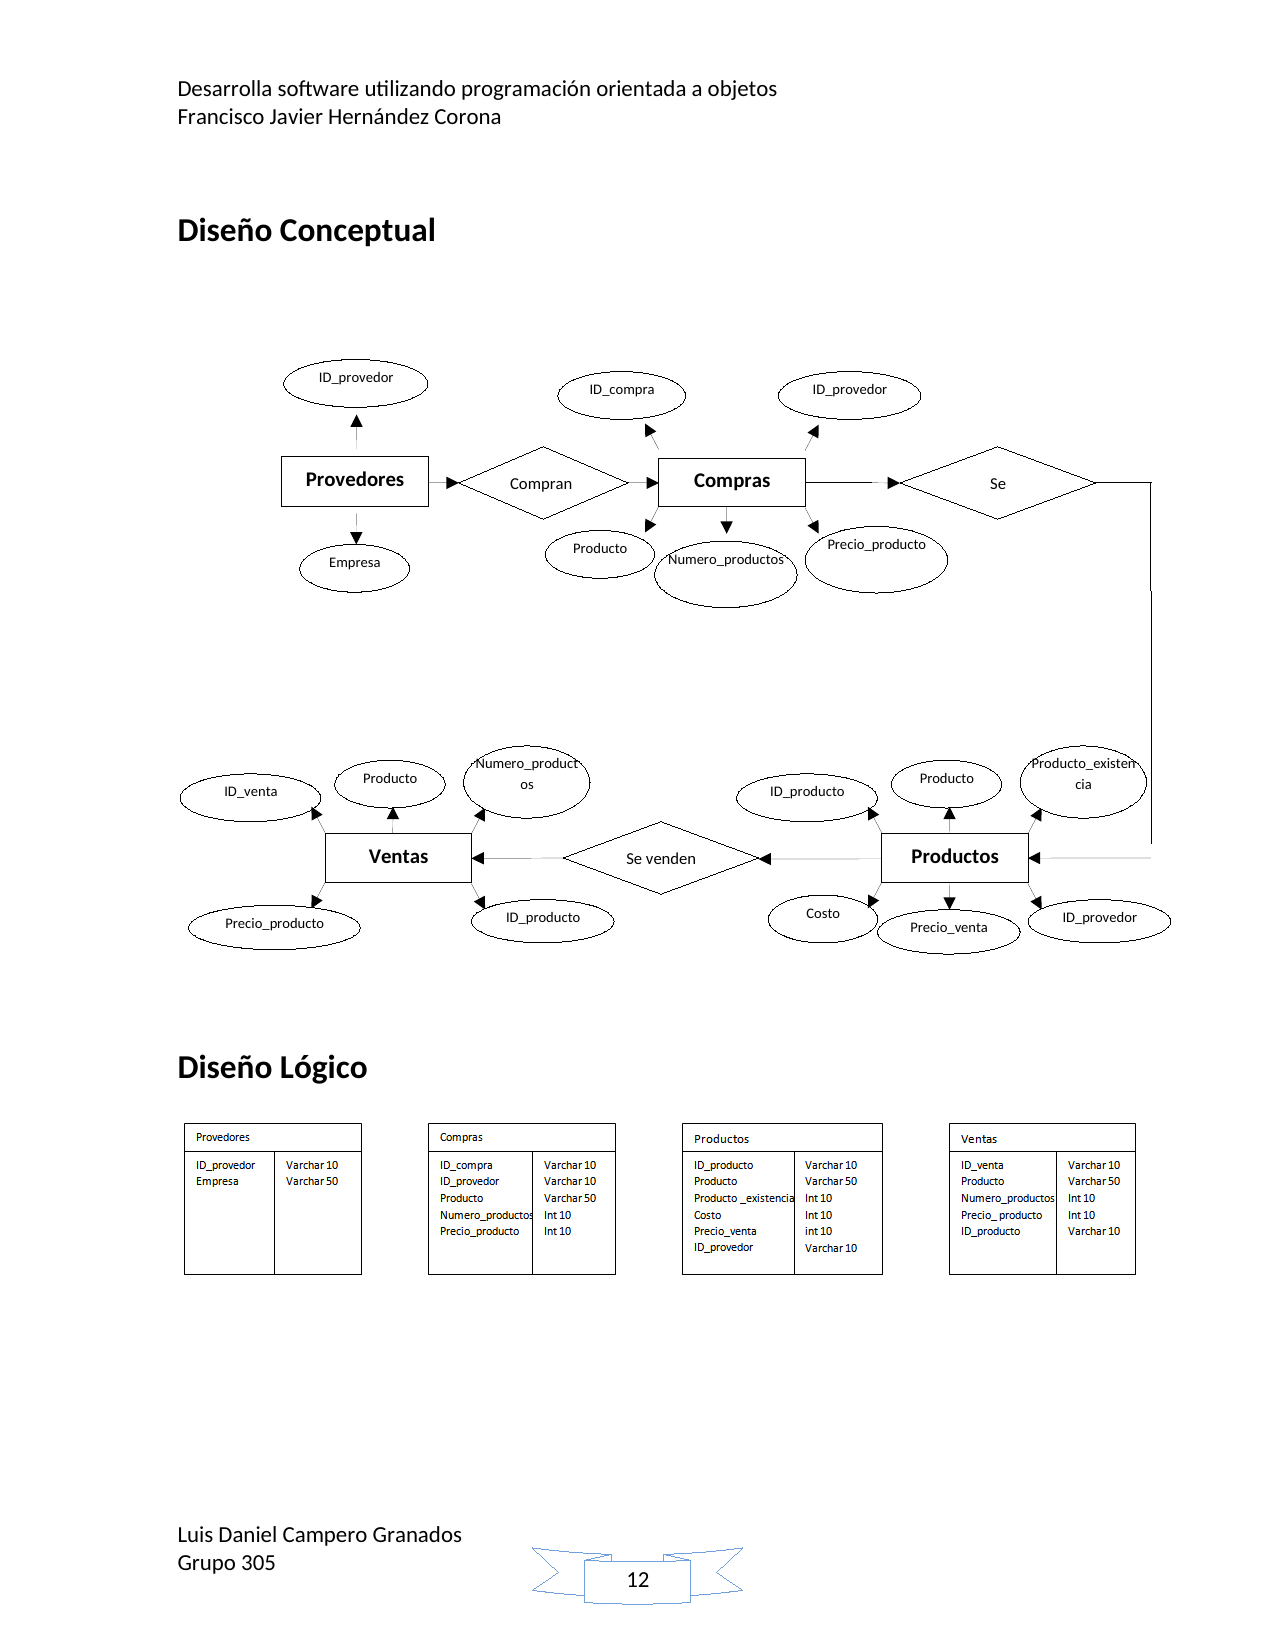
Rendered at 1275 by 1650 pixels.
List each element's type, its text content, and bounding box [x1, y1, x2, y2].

picture [177, 1113, 1149, 1283]
text Diseño Conceptual [177, 209, 1098, 250]
text Diseño Lógico [177, 1046, 1098, 1087]
